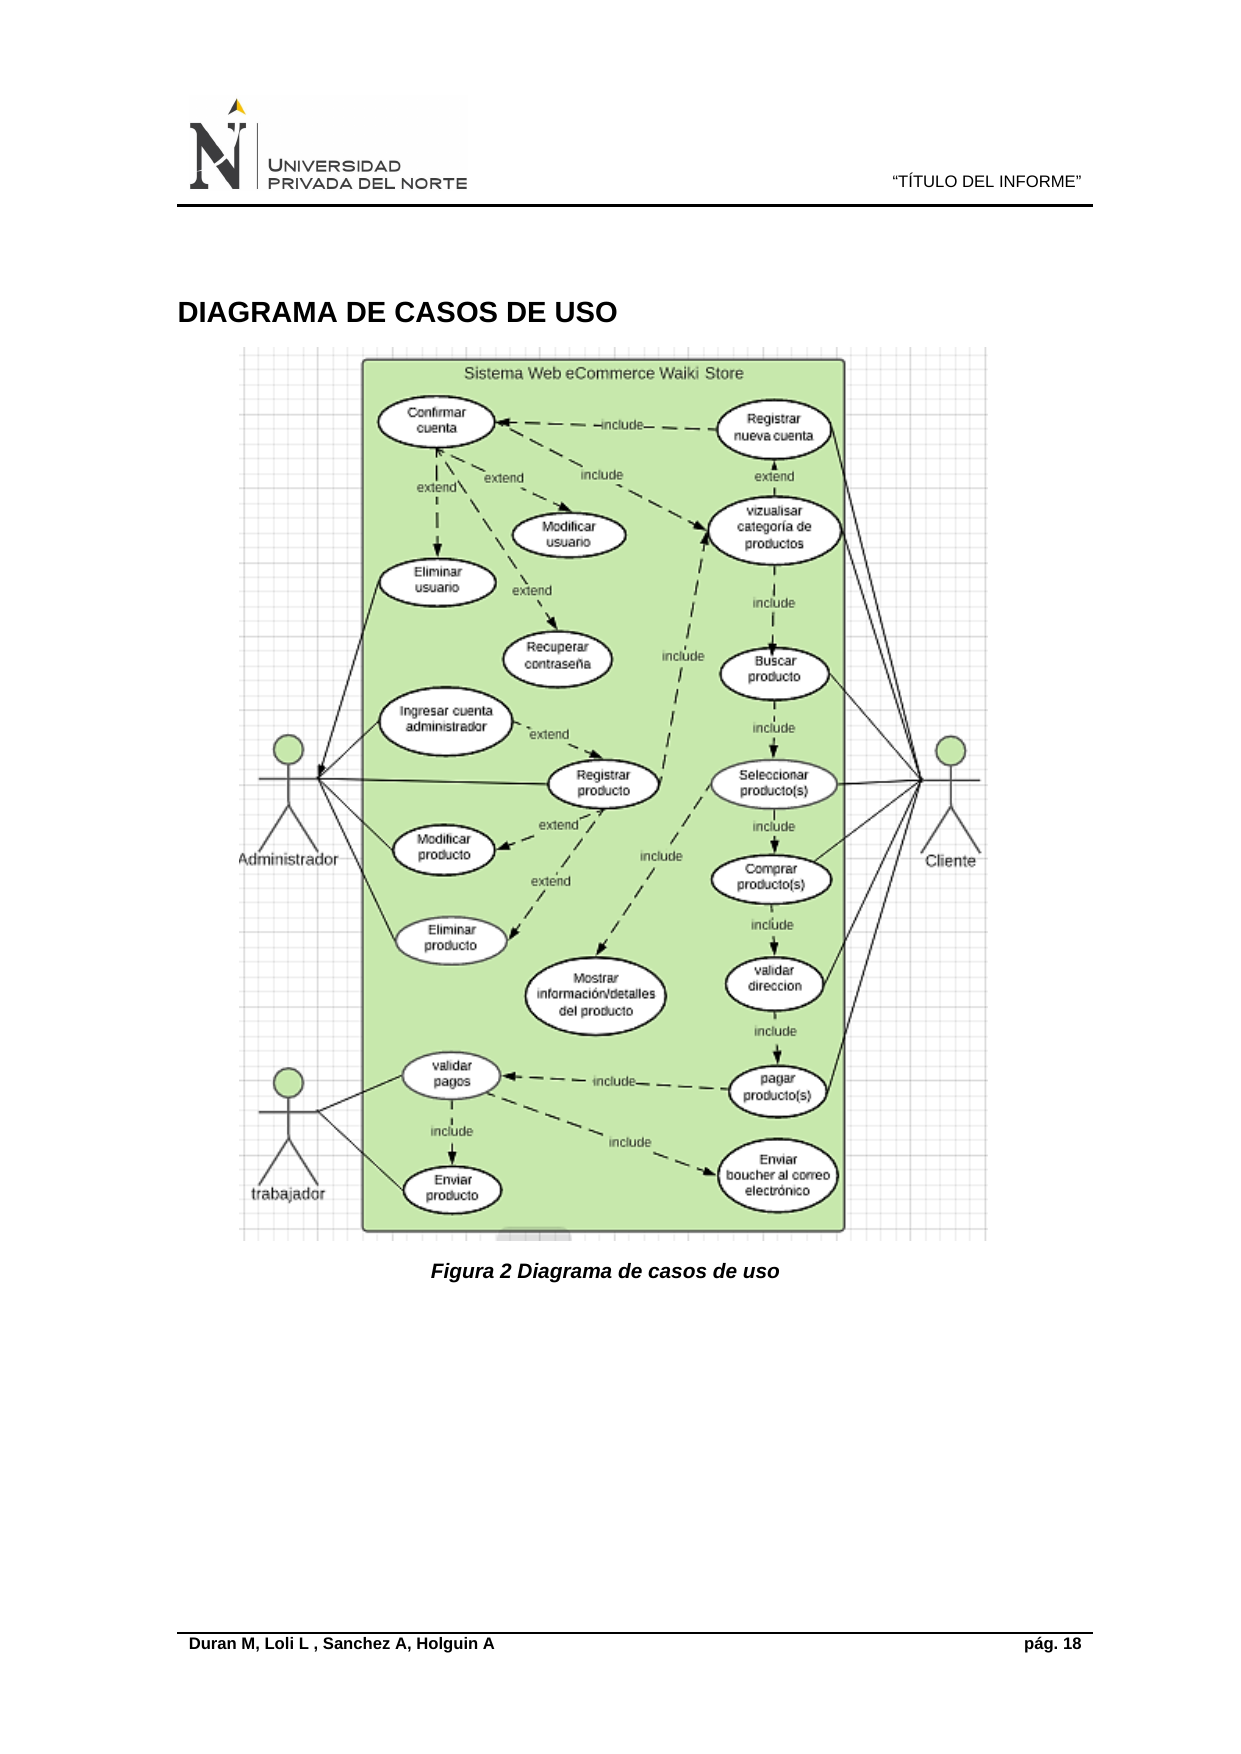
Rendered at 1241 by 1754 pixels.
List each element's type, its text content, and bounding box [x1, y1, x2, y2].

picture [188, 95, 469, 191]
text DIAGRAMA DE CASOS DE USO [177, 295, 1092, 329]
picture [239, 347, 988, 1241]
